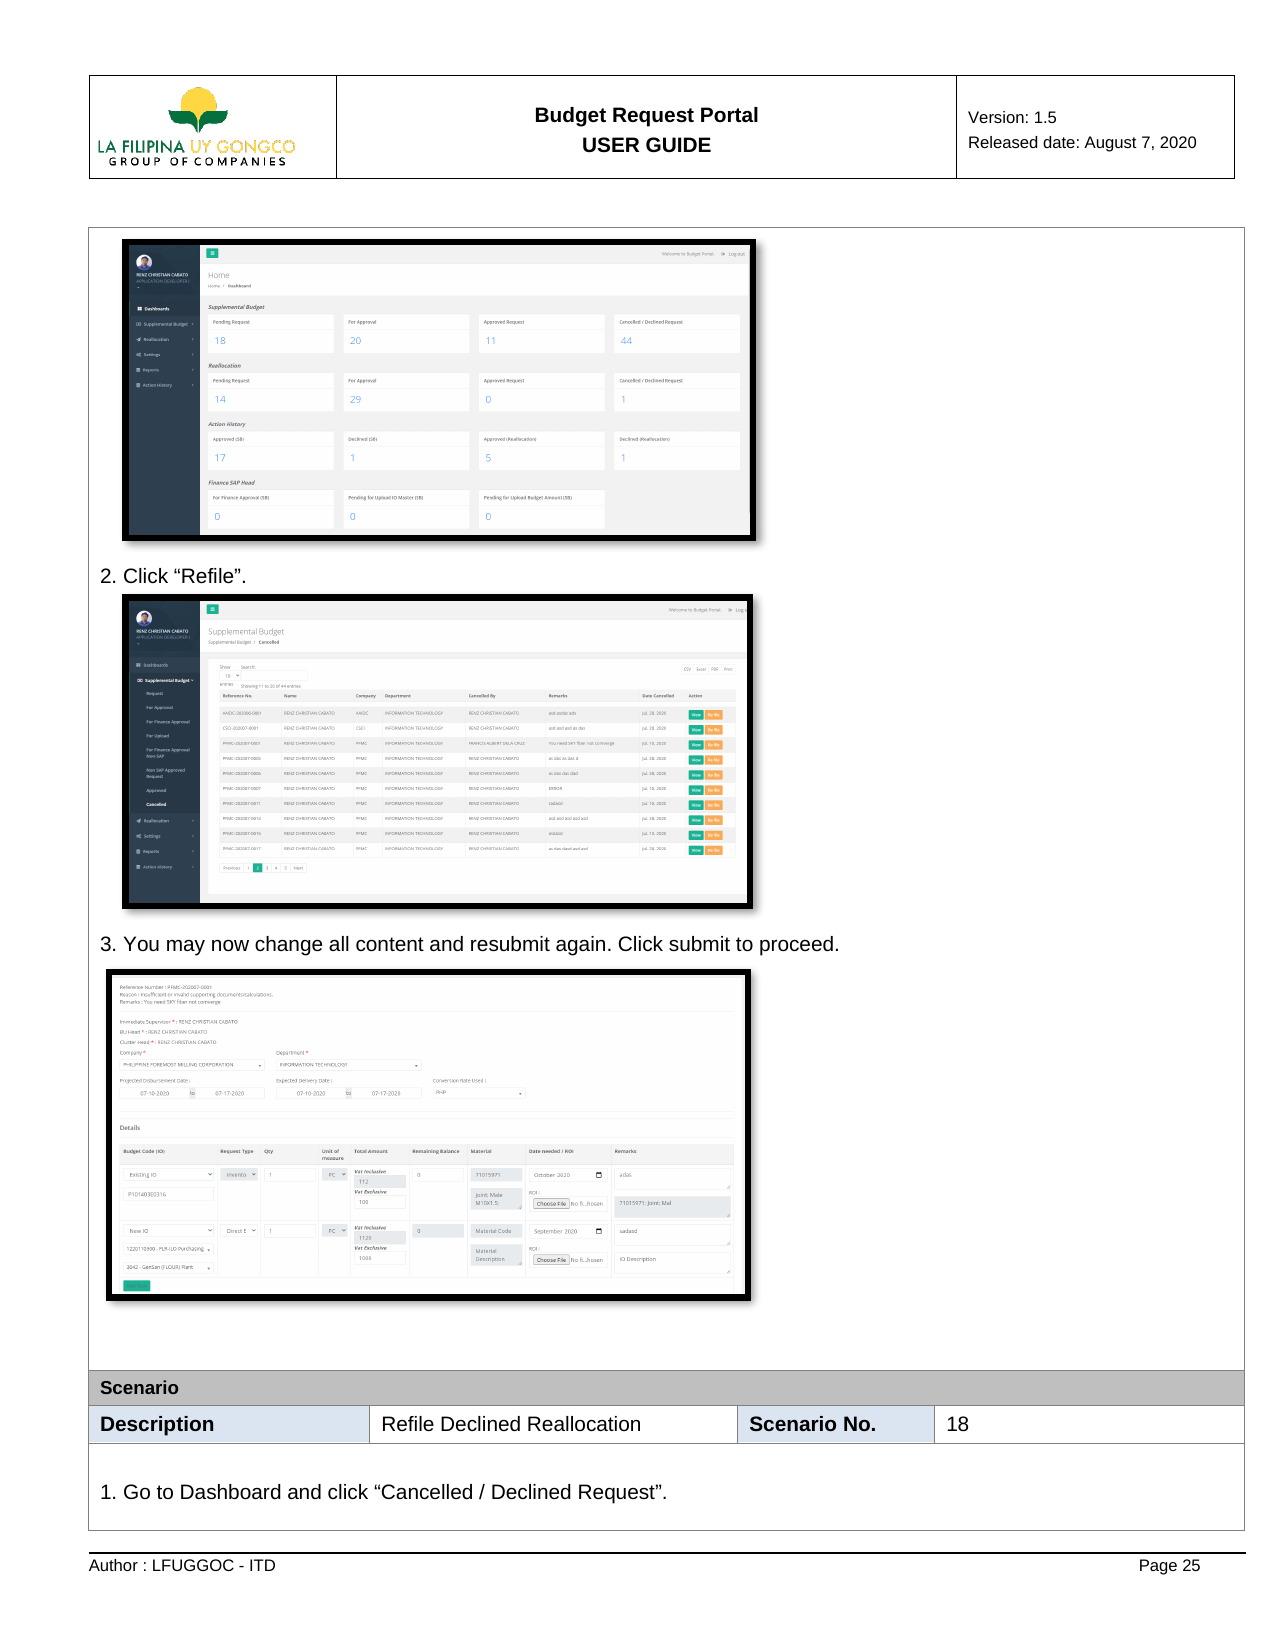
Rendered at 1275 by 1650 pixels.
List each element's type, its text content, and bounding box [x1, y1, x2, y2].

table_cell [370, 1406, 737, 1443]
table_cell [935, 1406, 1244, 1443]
picture [95, 82, 298, 177]
picture [112, 975, 745, 1294]
picture [129, 245, 750, 535]
picture [129, 601, 747, 903]
